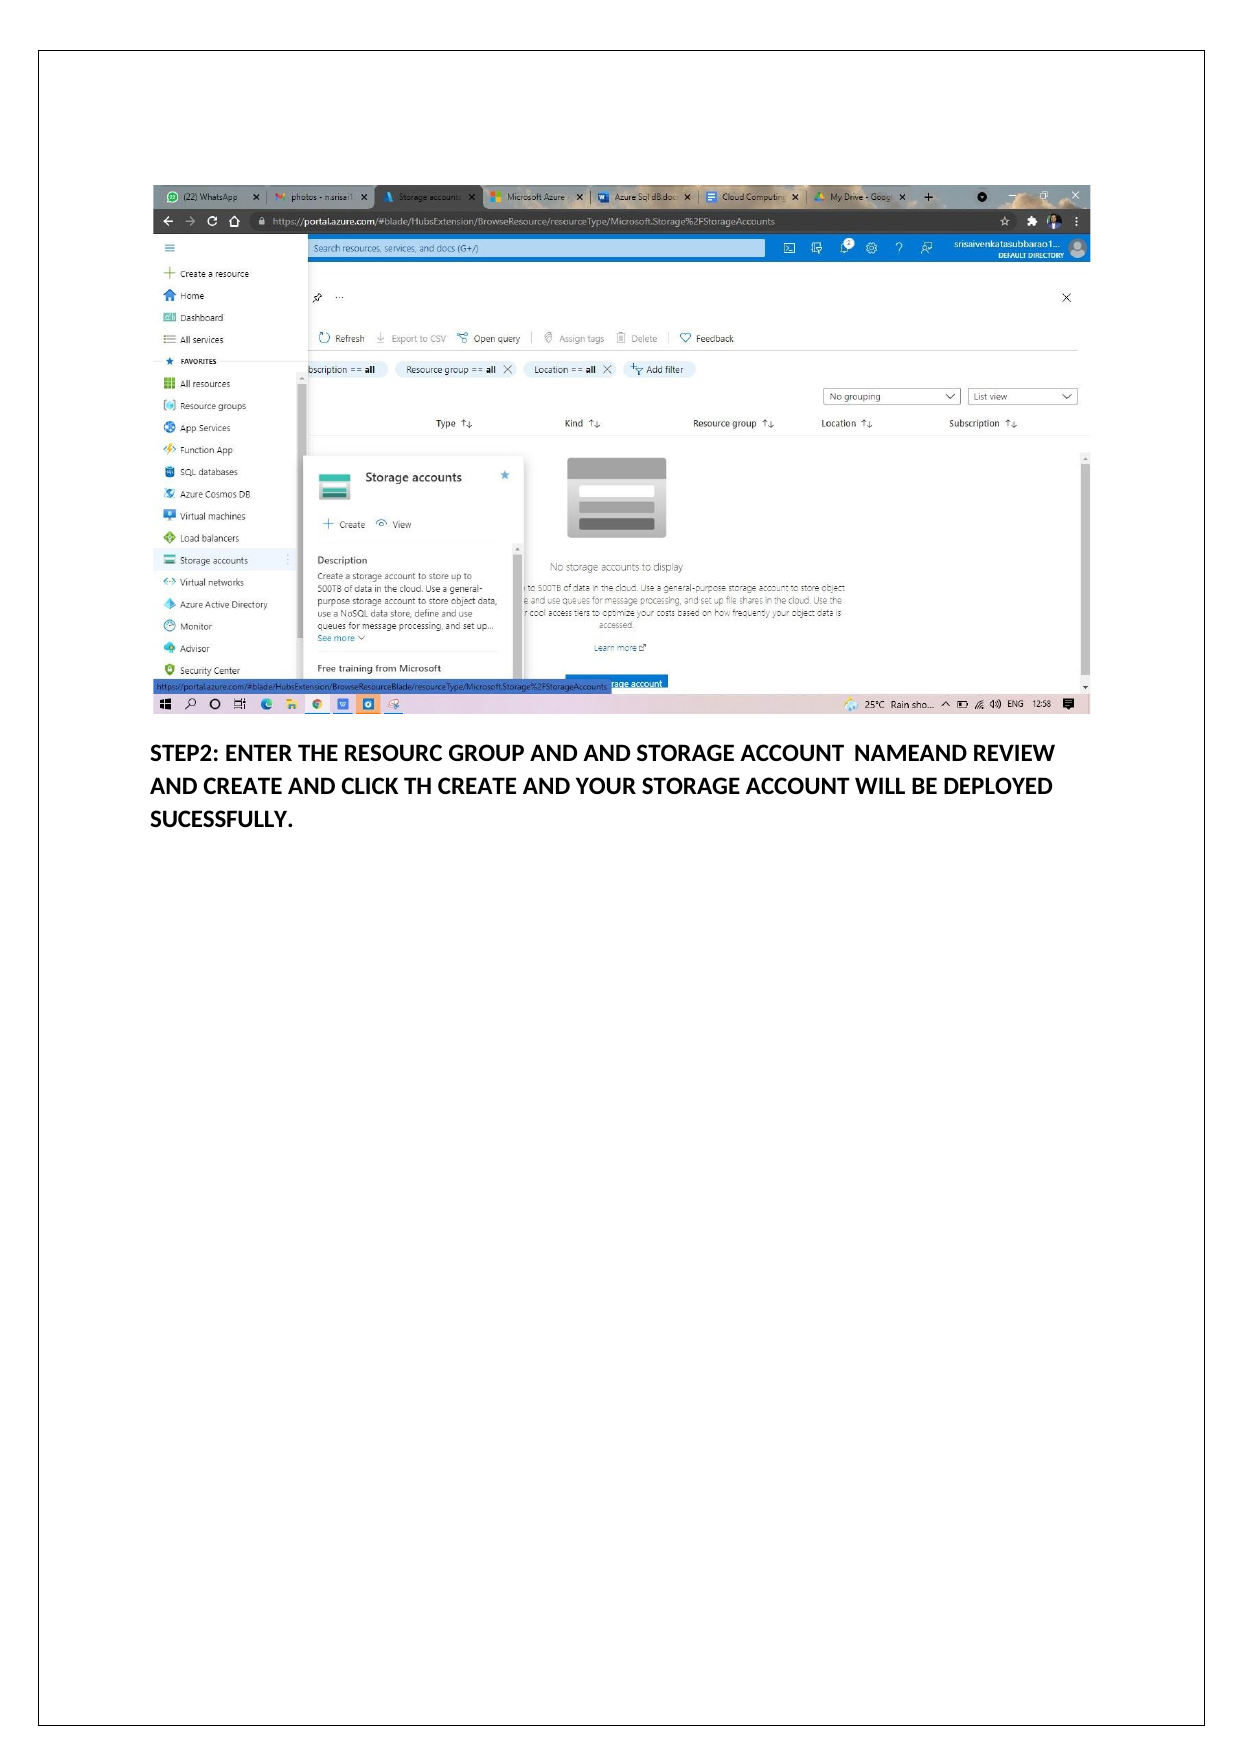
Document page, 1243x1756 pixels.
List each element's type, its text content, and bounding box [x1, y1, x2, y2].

picture [153, 185, 1091, 714]
text STEP2: ENTER THE RESOURC GROUP AND AND STORAGE ACCOUNT NAMEAND REVIEW AND CREATE AND CLICK TH CREATE AND YOUR STORAGE ACCOUNT WILL BE DEPLOYED SUCESSFULLY. [150, 737, 1087, 833]
